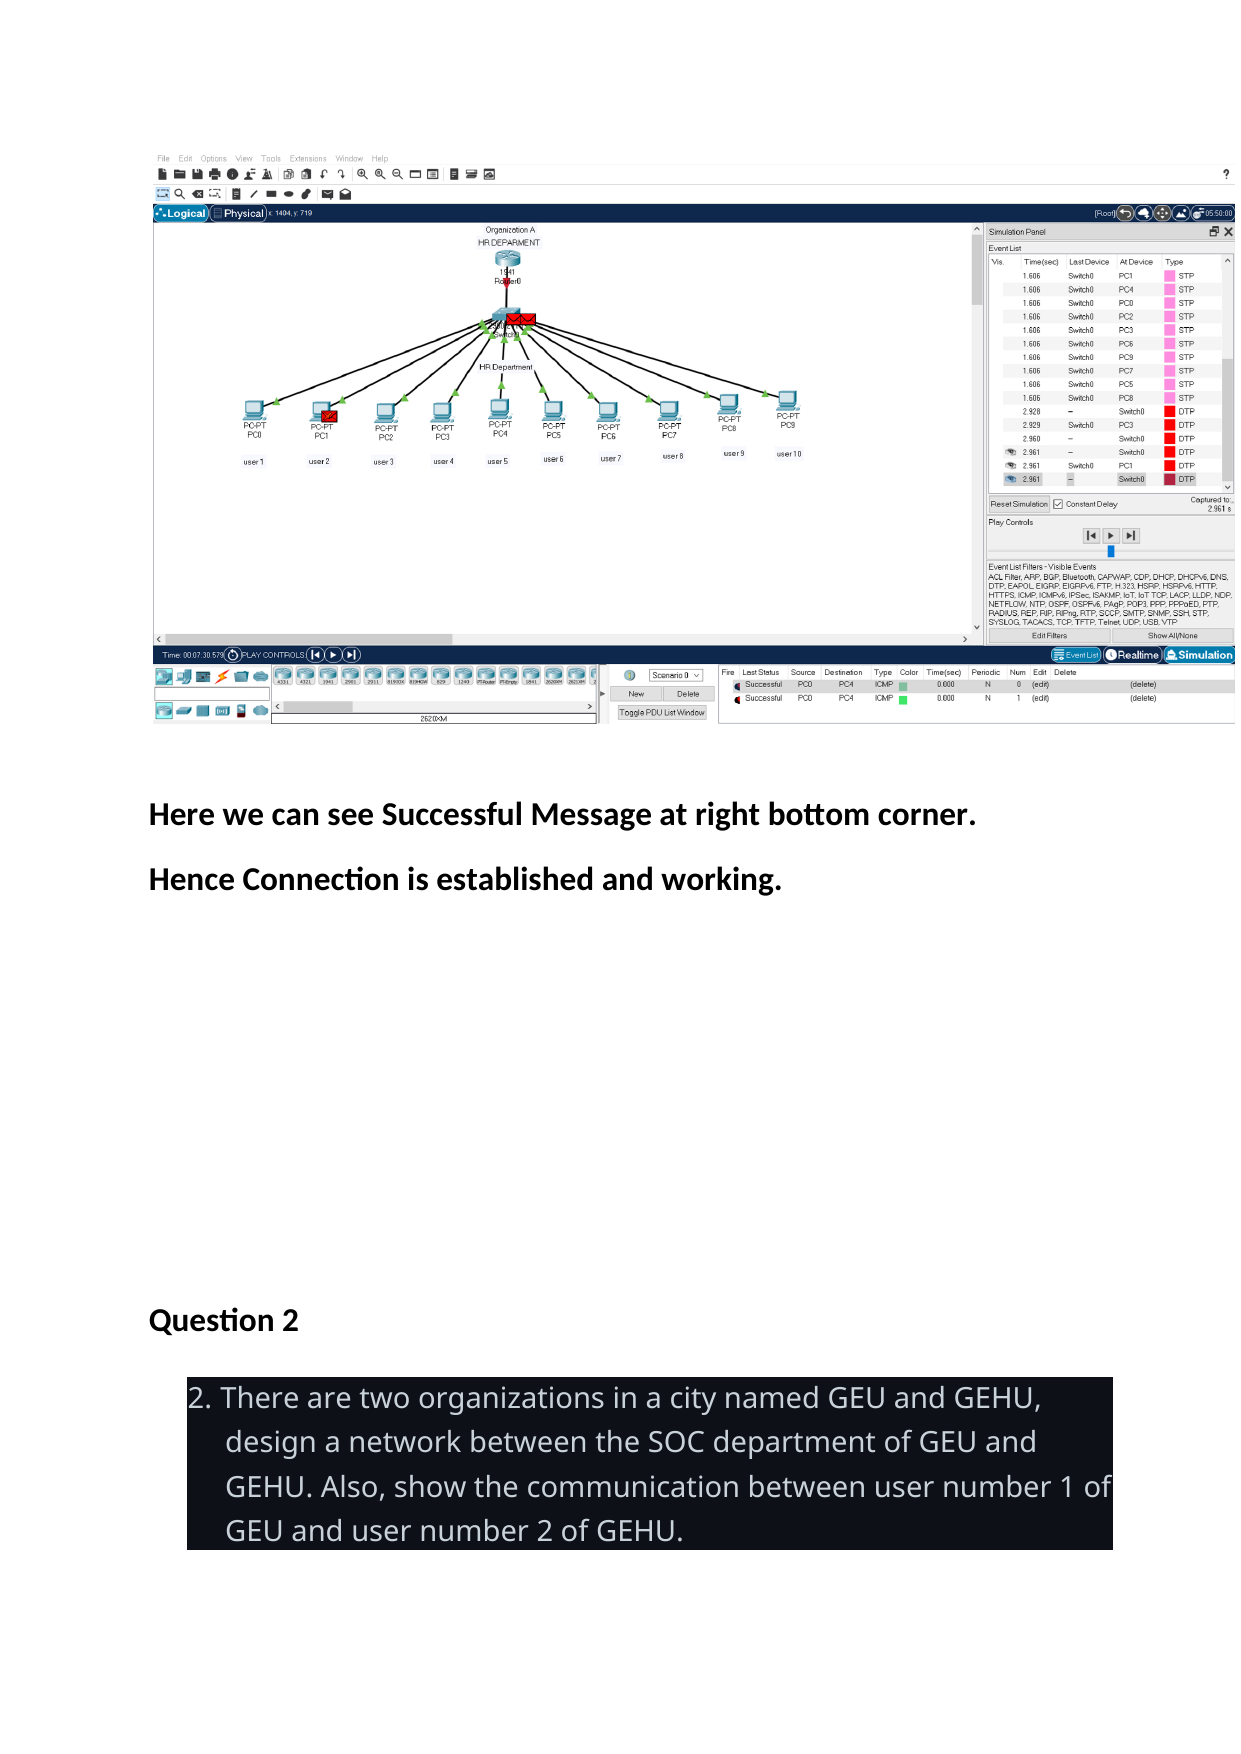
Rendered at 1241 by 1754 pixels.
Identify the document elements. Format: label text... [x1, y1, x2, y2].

text 2. There are two organizations in a city named GEU and GEHU, design a network between the SOC department of GEU and GEHU. Also, show the communication between user number 1 of GEU and user number 2 of GEHU. [187, 1377, 1113, 1550]
subtitle Here we can see Successful Message at right bottom corner. [148, 792, 1236, 833]
picture [1203, 652, 1221, 658]
subtitle Question 2 [148, 1299, 1236, 1339]
picture [152, 150, 1235, 724]
subtitle Hence Connection is established and working. [148, 858, 1236, 899]
picture [1167, 650, 1177, 659]
